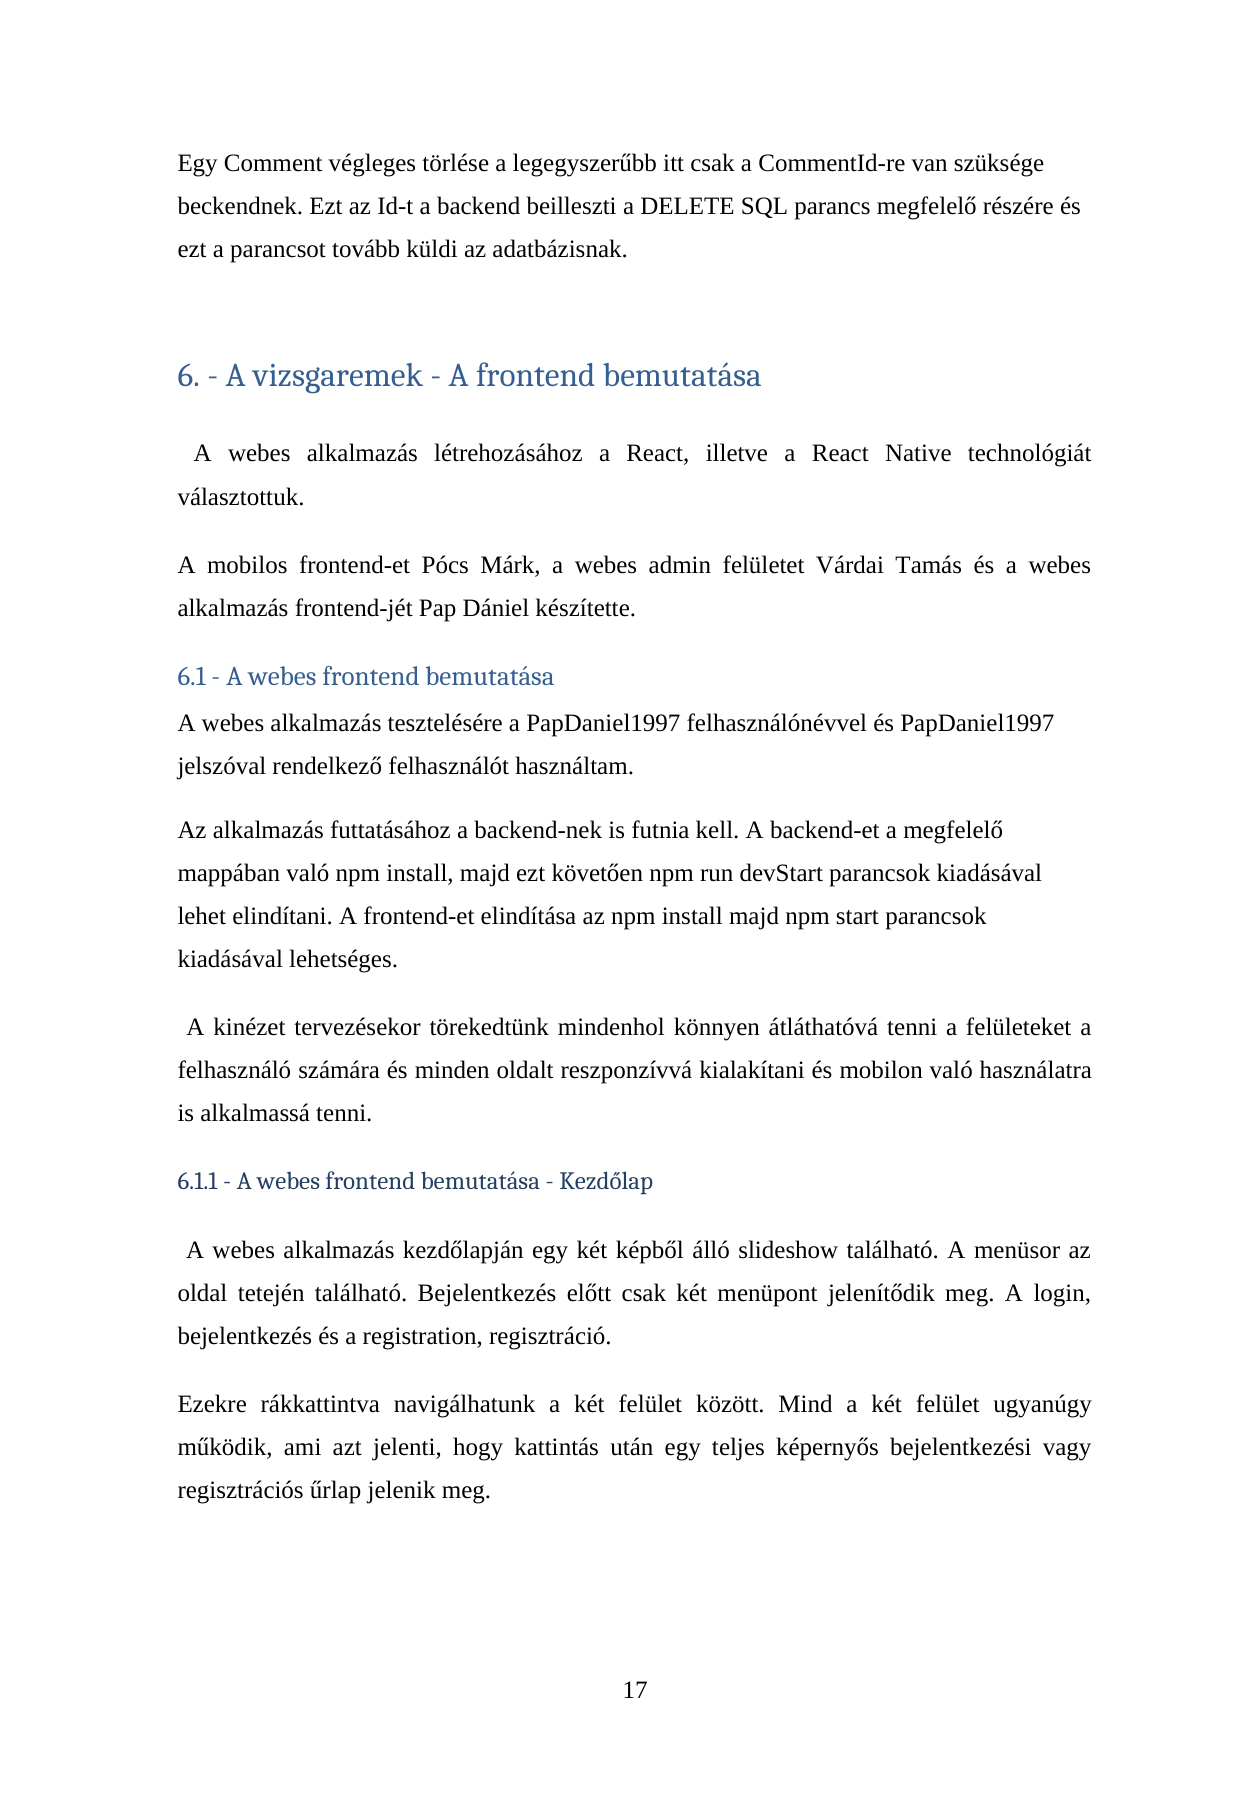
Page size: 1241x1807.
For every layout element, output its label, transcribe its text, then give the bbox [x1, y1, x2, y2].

text A webes alkalmazás létrehozásához a React, illetve a React Native technológiát választottuk. [177, 438, 1092, 510]
text Az alkalmazás futtatásához a backend-nek is futnia kell. A backend-et a megfelelő mappában való npm install, majd ezt követően npm run devStart parancsok kiadásával lehet elindítani. A frontend-et elindítása az npm install majd npm start parancsok kiadásával lehetséges. [177, 815, 1092, 973]
text Egy Comment végleges törlése a legegyszerűbb itt csak a CommentId-re van szüksége beckendnek. Ezt az Id-t a backend beilleszti a DELETE SQL parancs megfelelő részére és ezt a parancsot tovább küldi az adatbázisnak. [177, 148, 1092, 263]
text A kinézet tervezésekor törekedtünk mindenhol könnyen átláthatóvá tenni a felületeket a felhasználó számára és minden oldalt reszponzívvá kialakítani és mobilon való használatra is alkalmassá tenni. [177, 1012, 1092, 1127]
subtitle 6.1 - A webes frontend bemutatása [177, 661, 1092, 692]
subtitle 6. - A vizsgaremek - A frontend bemutatása [177, 356, 1092, 394]
text A webes alkalmazás tesztelésére a PapDaniel1997 felhasználónévvel és PapDaniel1997 jelszóval rendelkező felhasználót használtam. [177, 708, 1092, 779]
subtitle 6.1.1 - A webes frontend bemutatása - Kezdőlap [177, 1167, 1092, 1195]
text A mobilos frontend-et Pócs Márk, a webes admin felületet Várdai Tamás és a webes alkalmazás frontend-jét Pap Dániel készítette. [177, 550, 1092, 622]
text Ezekre rákkattintva navigálhatunk a két felület között. Mind a két felület ugyanúgy működik, ami azt jelenti, hogy kattintás után egy teljes képernyős bejelentkezési vagy regisztrációs űrlap jelenik meg. [177, 1389, 1092, 1504]
text A webes alkalmazás kezdőlapján egy két képből álló slideshow található. A menüsor az oldal tetején található. Bejelentkezés előtt csak két menüpont jelenítődik meg. A login, bejelentkezés és a registration, regisztráció. [177, 1235, 1092, 1350]
